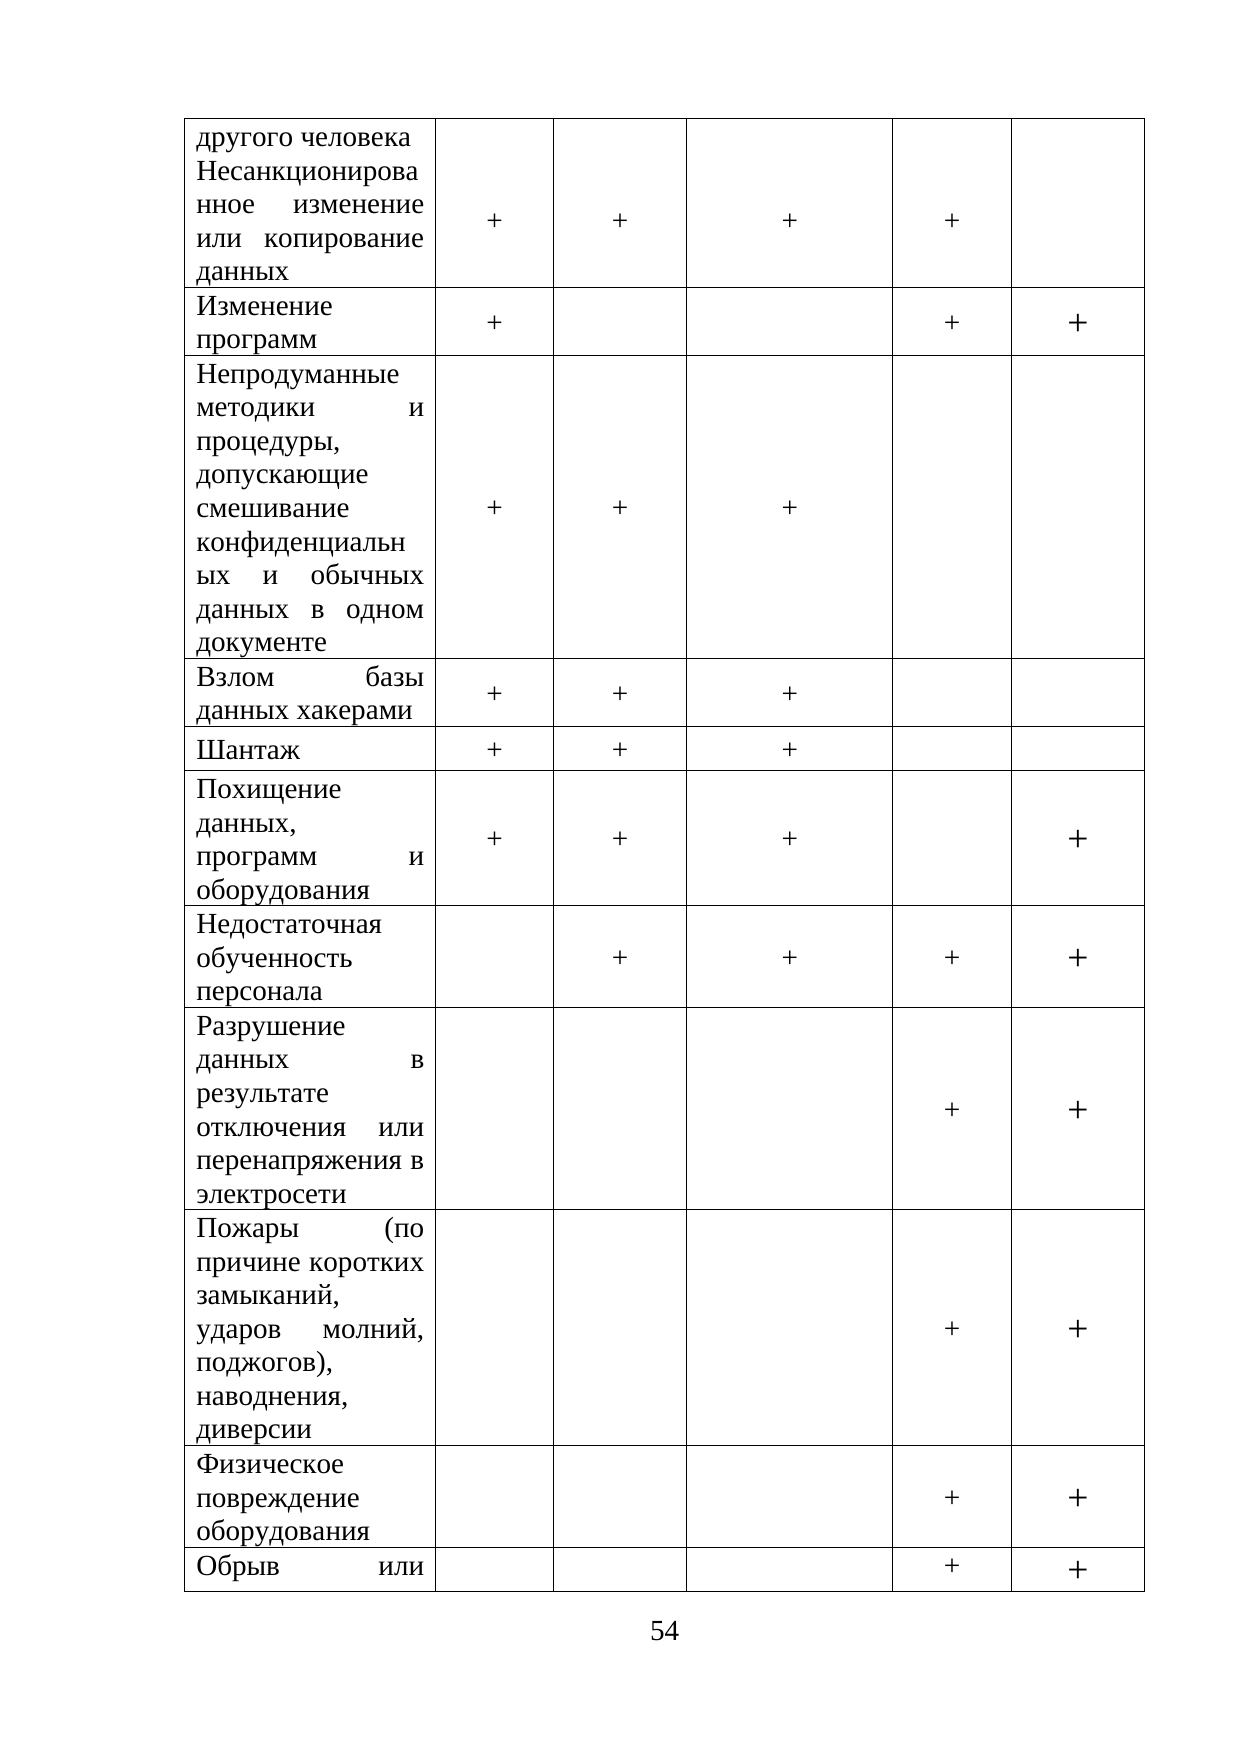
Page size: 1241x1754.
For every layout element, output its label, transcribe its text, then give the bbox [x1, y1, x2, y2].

table_cell Пожары (по причине коротких замыканий, ударов молний, поджогов), наводнения, диверсии [185, 1210, 435, 1445]
table_cell [687, 1210, 892, 1445]
table_cell + [554, 356, 686, 658]
table_cell [1012, 153, 1144, 287]
table_cell + [687, 356, 892, 658]
table_cell Физическое повреждение оборудования [185, 1446, 435, 1547]
table_cell + [1012, 1446, 1144, 1547]
table_cell [893, 119, 1011, 153]
table_cell [1012, 659, 1144, 726]
table_cell + [893, 1210, 1011, 1445]
table_cell + [436, 153, 553, 287]
table_cell [554, 288, 686, 355]
table_cell [893, 659, 1011, 726]
table_cell + [554, 119, 686, 153]
table_cell [687, 1446, 892, 1547]
table_cell [554, 1008, 686, 1209]
table_cell + [687, 727, 892, 770]
table_cell [687, 1548, 892, 1591]
table_cell Изменение программ [185, 288, 435, 355]
table_cell + [436, 356, 553, 658]
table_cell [185, 1548, 435, 1591]
table_cell [687, 288, 892, 355]
table_cell + [687, 906, 892, 1007]
table_cell [436, 1210, 553, 1445]
table_cell + [1012, 771, 1144, 905]
table_cell [436, 1446, 553, 1547]
table_cell Разрушение данных в результате отключения или перенапряжения в электросети [185, 1008, 435, 1209]
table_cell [185, 119, 435, 153]
table_cell [1012, 356, 1144, 658]
table_cell + [893, 906, 1011, 1007]
table_cell + [893, 1548, 1011, 1591]
table_cell + [893, 1446, 1011, 1547]
table_cell [554, 1548, 686, 1591]
table_cell [436, 1008, 553, 1209]
table_cell Взлом базы данных хакерами [185, 659, 435, 726]
table_cell [893, 727, 1011, 770]
table_cell [436, 1548, 553, 1591]
table_cell + [687, 153, 892, 287]
table_cell + [687, 771, 892, 905]
table_cell + [436, 288, 553, 355]
table_cell [436, 906, 553, 1007]
table_cell [554, 1446, 686, 1547]
table_cell + [893, 1008, 1011, 1209]
table_cell Шантаж [185, 727, 435, 770]
table_cell + [1012, 1008, 1144, 1209]
table_cell + [1012, 1548, 1144, 1591]
table_cell [1012, 119, 1144, 153]
table_cell + [687, 119, 892, 153]
table_cell [893, 356, 1011, 658]
table_cell Похищение данных, программ и оборудования [185, 771, 435, 905]
table_cell + [436, 659, 553, 726]
table_cell + [436, 727, 553, 770]
table_cell Несанкционированное изменение или копирование данных [185, 153, 435, 287]
table_cell + [893, 153, 1011, 287]
table_cell + [436, 119, 553, 153]
table_cell + [554, 153, 686, 287]
table_cell + [1012, 288, 1144, 355]
table_cell + [554, 906, 686, 1007]
table_cell Недостаточная обученность персонала [185, 906, 435, 1007]
table_cell [893, 771, 1011, 905]
table_cell + [893, 288, 1011, 355]
table_cell + [687, 659, 892, 726]
table_cell [1012, 727, 1144, 770]
table_cell + [554, 771, 686, 905]
table_cell + [554, 659, 686, 726]
table_cell Непродуманные методики и процедуры, допускающие смешивание конфиденциальных и обычных данных в одном документе [185, 356, 435, 658]
table_cell + [1012, 906, 1144, 1007]
table_cell [687, 1008, 892, 1209]
table_cell + [1012, 1210, 1144, 1445]
table_cell + [436, 771, 553, 905]
table_cell + [554, 727, 686, 770]
table_cell [554, 1210, 686, 1445]
